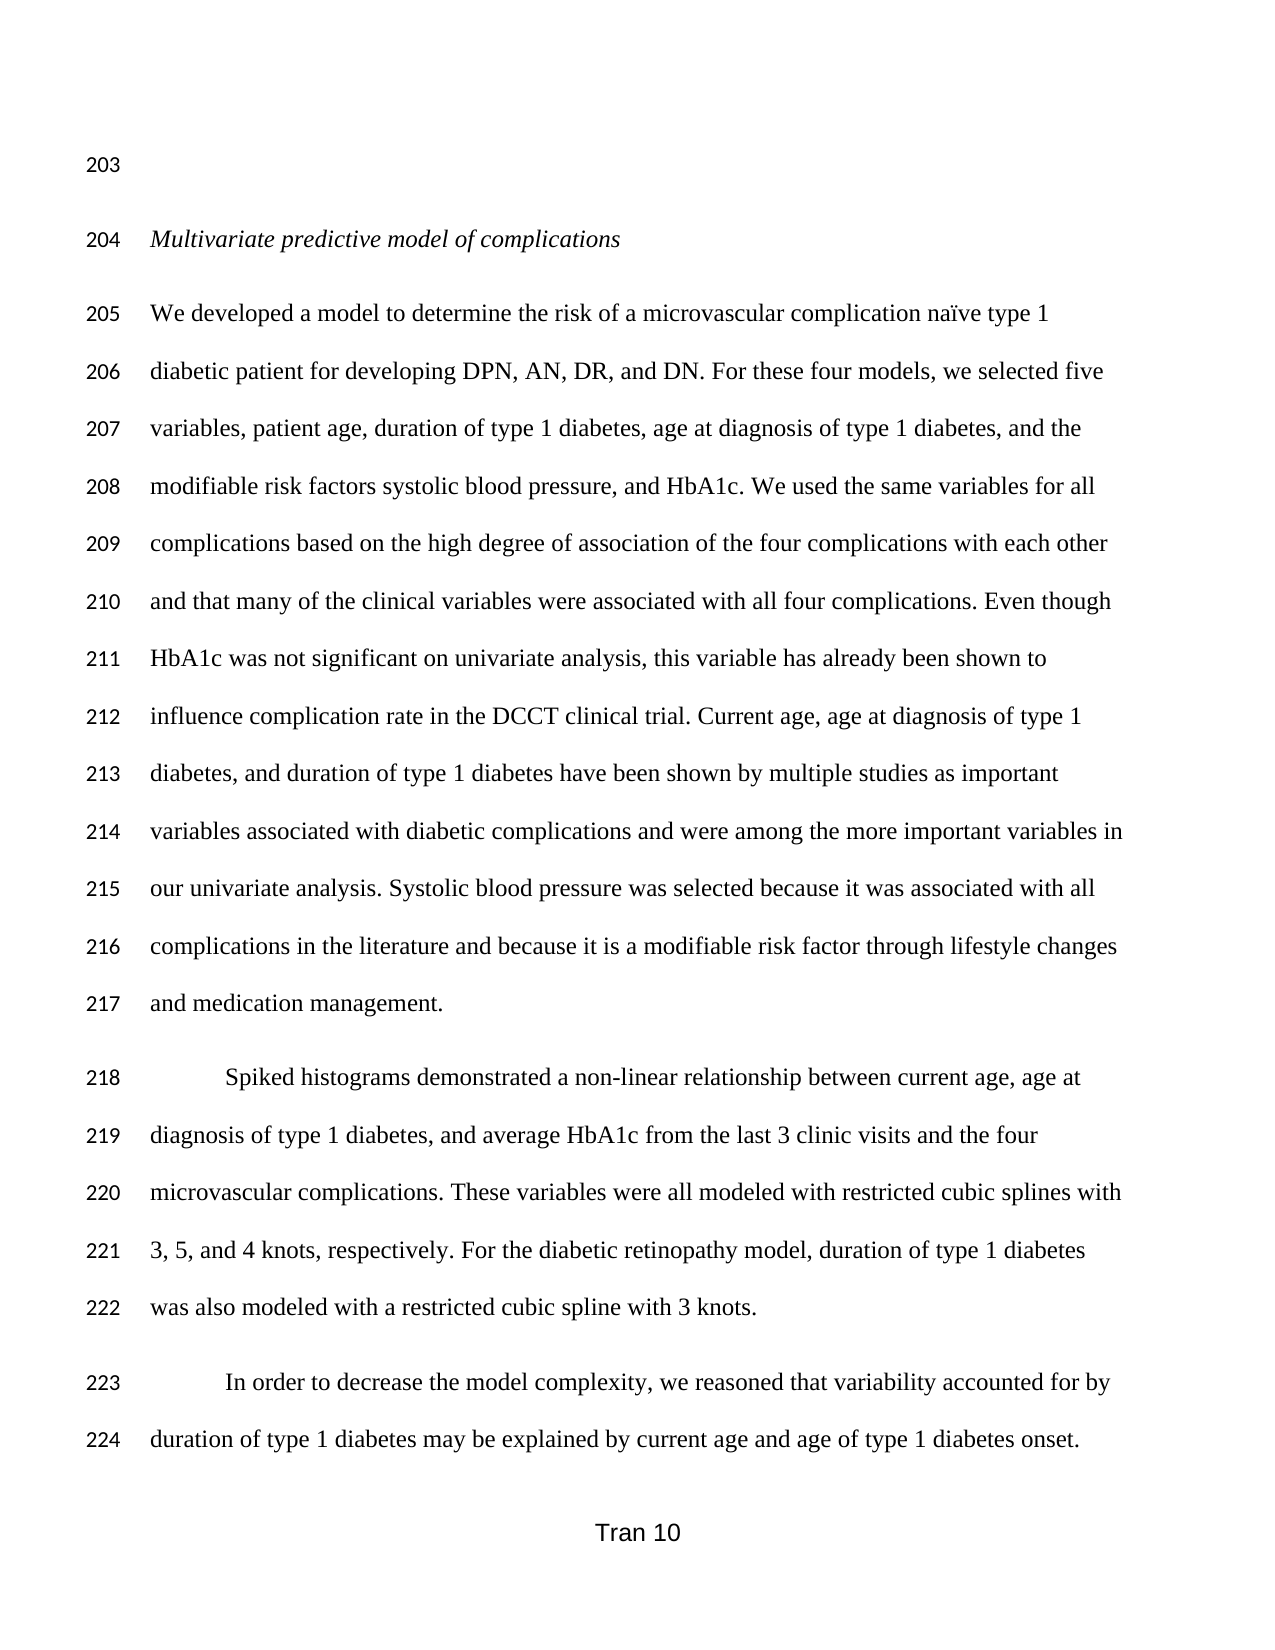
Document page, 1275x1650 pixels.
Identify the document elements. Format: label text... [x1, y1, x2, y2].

text Spiked histograms demonstrated a non-linear relationship between current age, age at diagnosis of type 1 diabetes, and average HbA1c from the last 3 clinic visits and the four microvascular complications. These variables were all modeled with restricted cubic splines with 3, 5, and 4 knots, respectively. For the diabetic retinopathy model, duration of type 1 diabetes was also modeled with a restricted cubic spline with 3 knots. [150, 1062, 1125, 1321]
text Multivariate predictive model of complications [150, 224, 1125, 253]
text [150, 1367, 1125, 1453]
text We developed a model to determine the risk of a microvascular complication naïve type 1 diabetic patient for developing DPN, AN, DR, and DN. For these four models, we selected five variables, patient age, duration of type 1 diabetes, age at diagnosis of type 1 diabetes, and the modifiable risk factors systolic blood pressure, and HbA1c. We used the same variables for all complications based on the high degree of association of the four complications with each other and that many of the clinical variables were associated with all four complications. Even though HbA1c was not significant on univariate analysis, this variable has already been shown to influence complication rate in the DCCT clinical trial. Current age, age at diagnosis of type 1 diabetes, and duration of type 1 diabetes have been shown by multiple studies as important variables associated with diabetic complications and were among the more important variables in our univariate analysis. Systolic blood pressure was selected because it was associated with all complications in the literature and because it is a modifiable risk factor through lifestyle changes and medication management. [150, 298, 1125, 1017]
